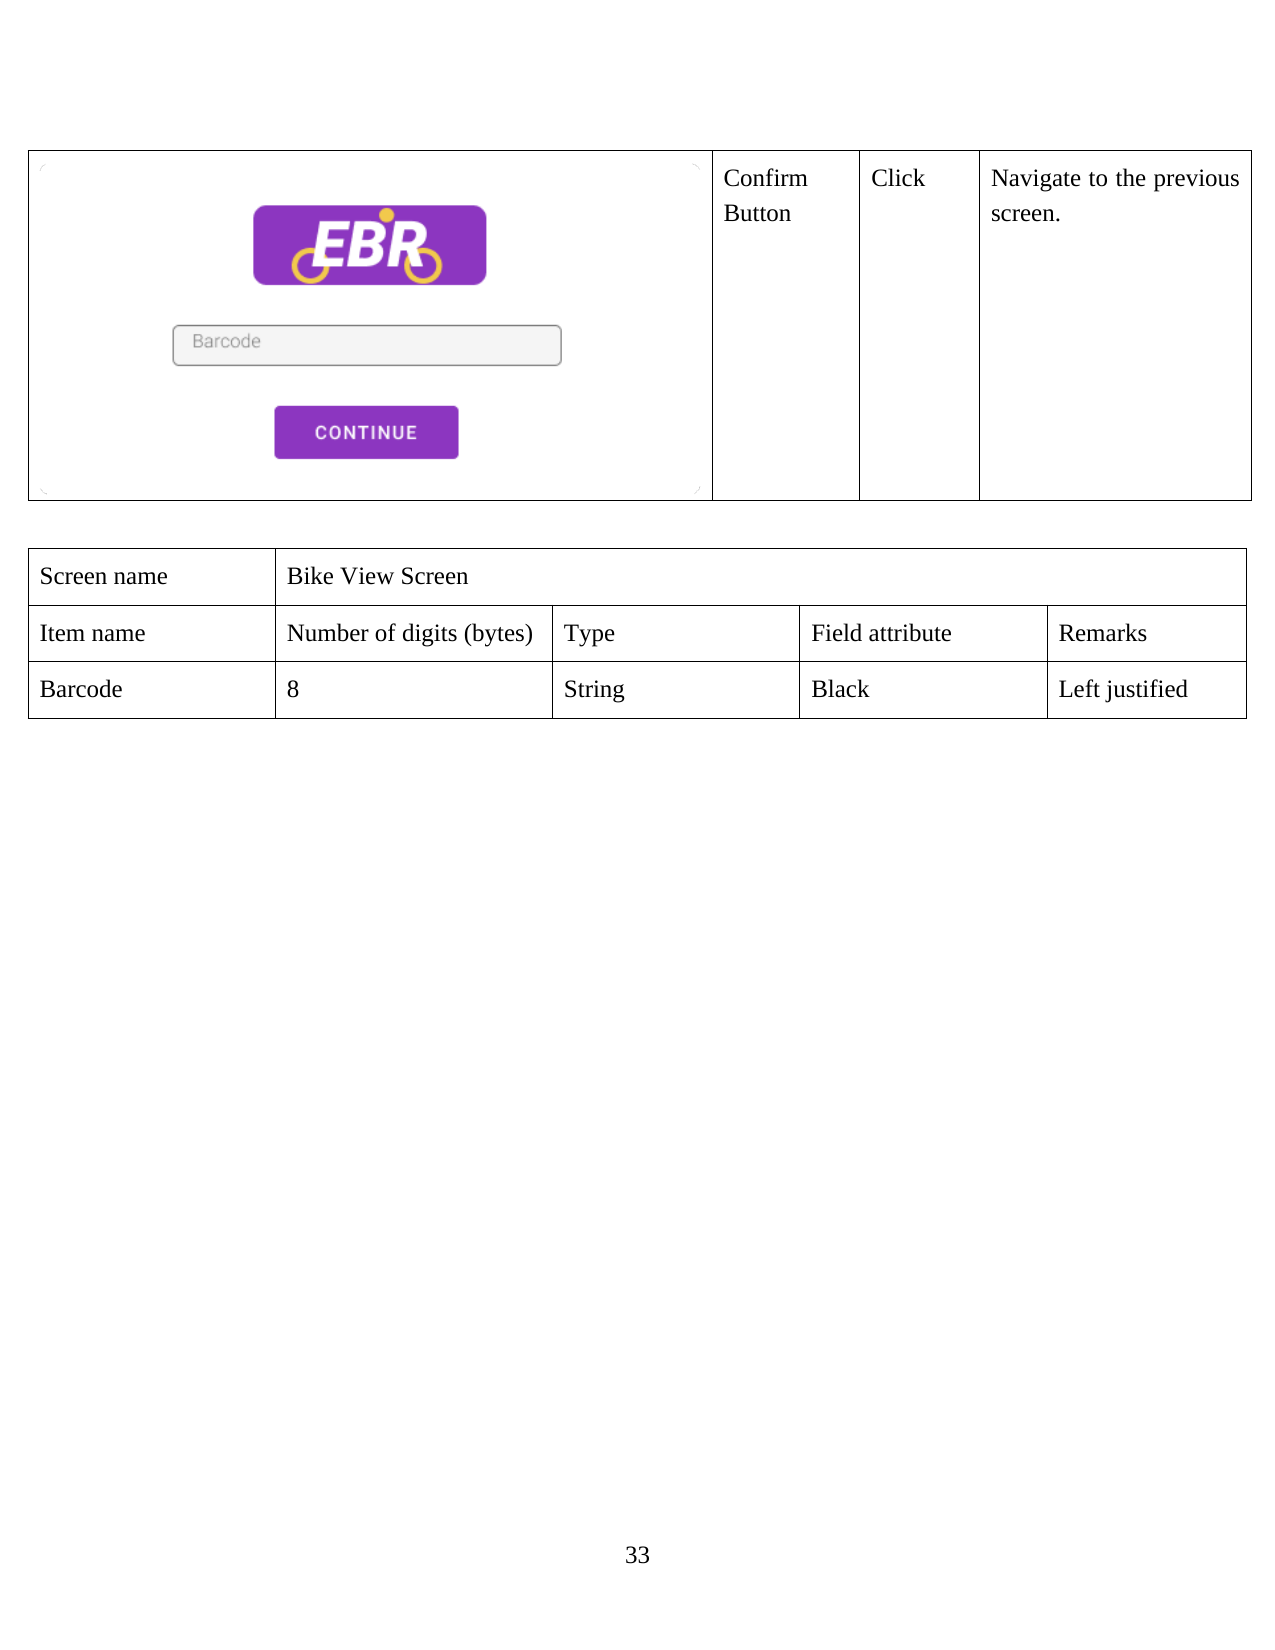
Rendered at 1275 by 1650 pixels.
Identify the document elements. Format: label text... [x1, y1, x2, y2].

table_cell 8 [276, 662, 552, 718]
table_cell Number of digits (bytes) [276, 606, 552, 661]
table_cell Left justified [1048, 662, 1246, 718]
table_cell Type [553, 606, 799, 661]
table_header Bike View Screen [276, 549, 1246, 604]
table_cell Confirm Button [713, 151, 859, 500]
table_cell Black [800, 662, 1047, 718]
table_cell Click [860, 151, 979, 500]
table_cell String [553, 662, 799, 718]
picture [39, 163, 701, 495]
table_cell Navigate to the previous screen. [980, 151, 1251, 500]
table_cell Barcode [29, 662, 275, 718]
table_header Screen name [29, 549, 275, 604]
table_cell Item name [29, 606, 275, 661]
table_cell Field attribute [800, 606, 1047, 661]
table_cell Remarks [1048, 606, 1246, 661]
